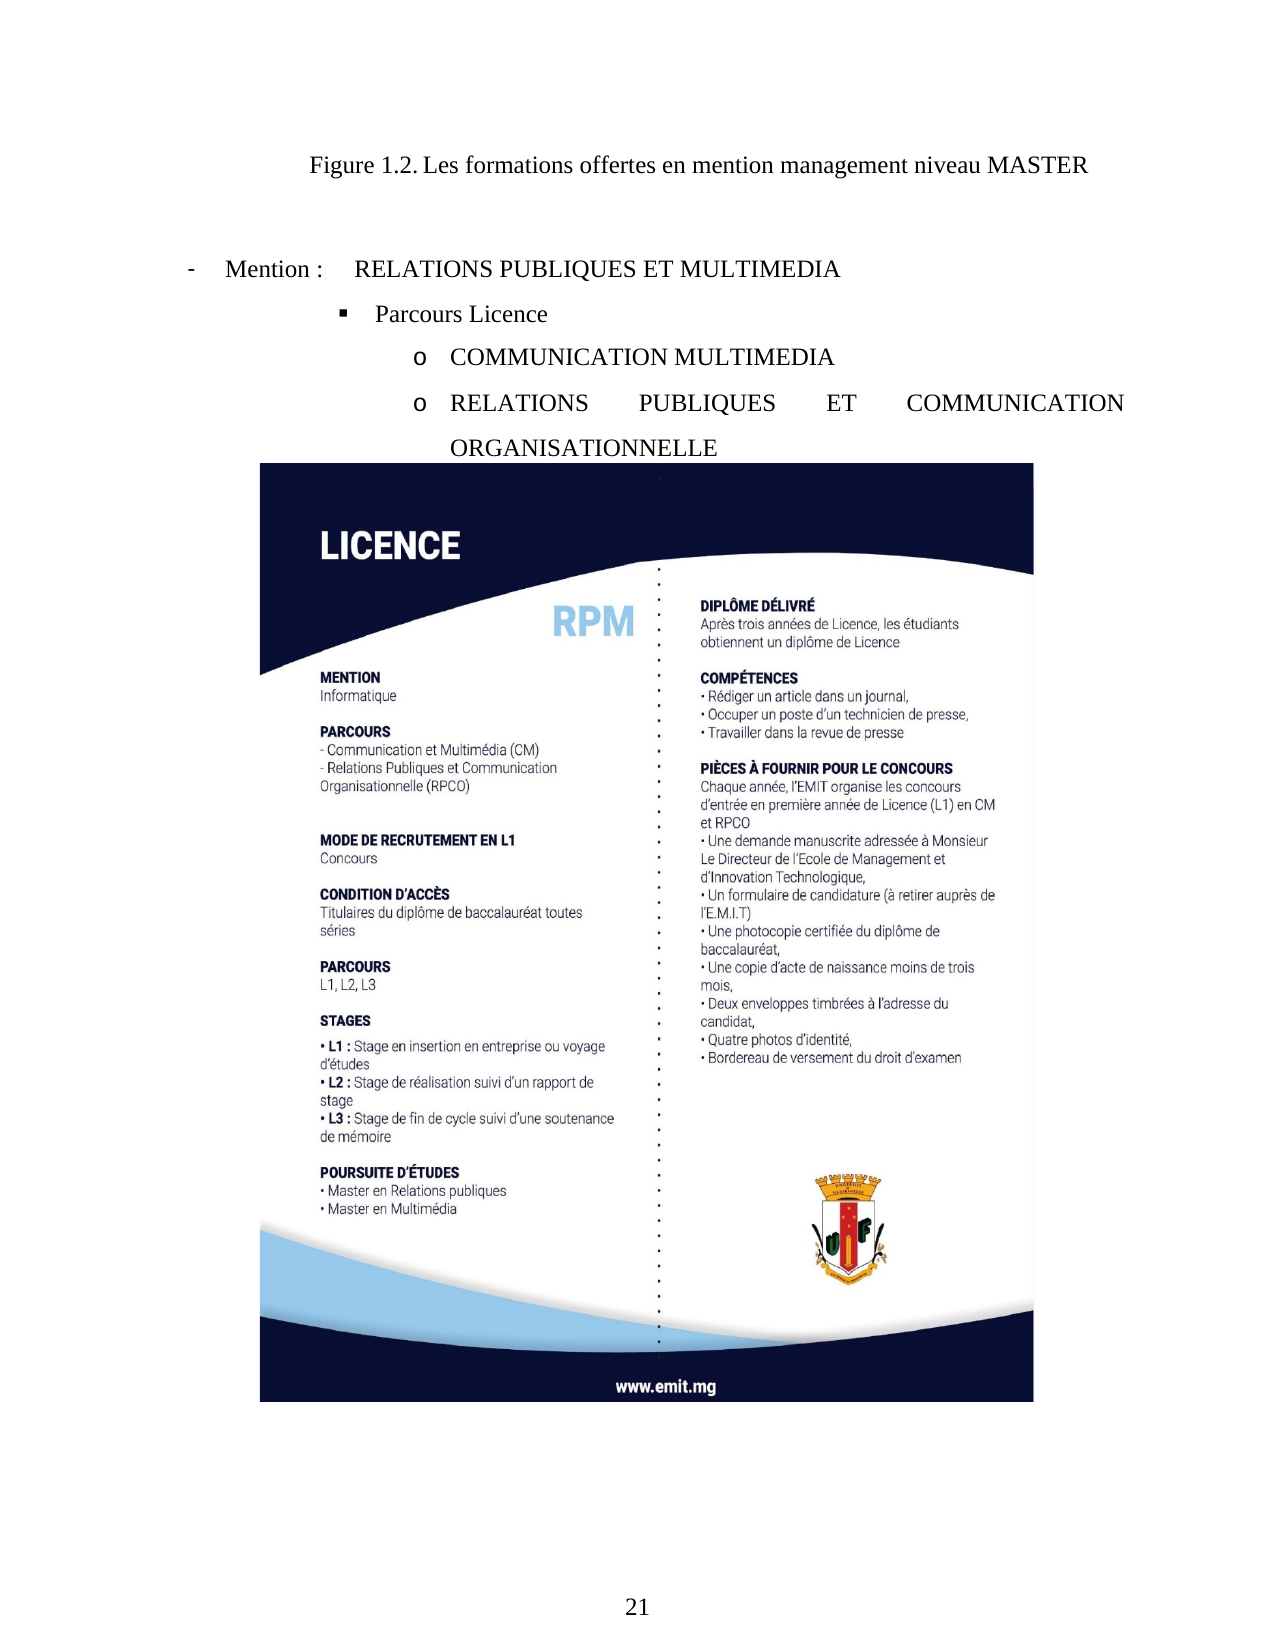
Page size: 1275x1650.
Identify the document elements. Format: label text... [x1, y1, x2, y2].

picture [259, 463, 1036, 1402]
list RELATIONS PUBLIQUES ET COMMUNICATION ORGANISATIONNELLE [412, 388, 1125, 462]
text Les formations offertes en mention management niveau MASTER [327, 150, 1125, 179]
list Parcours Licence [337, 299, 1125, 327]
list Mention : RELATIONS PUBLIQUES ET MULTIMEDIA [187, 253, 1125, 283]
list COMMUNICATION MULTIMEDIA [412, 342, 1125, 373]
